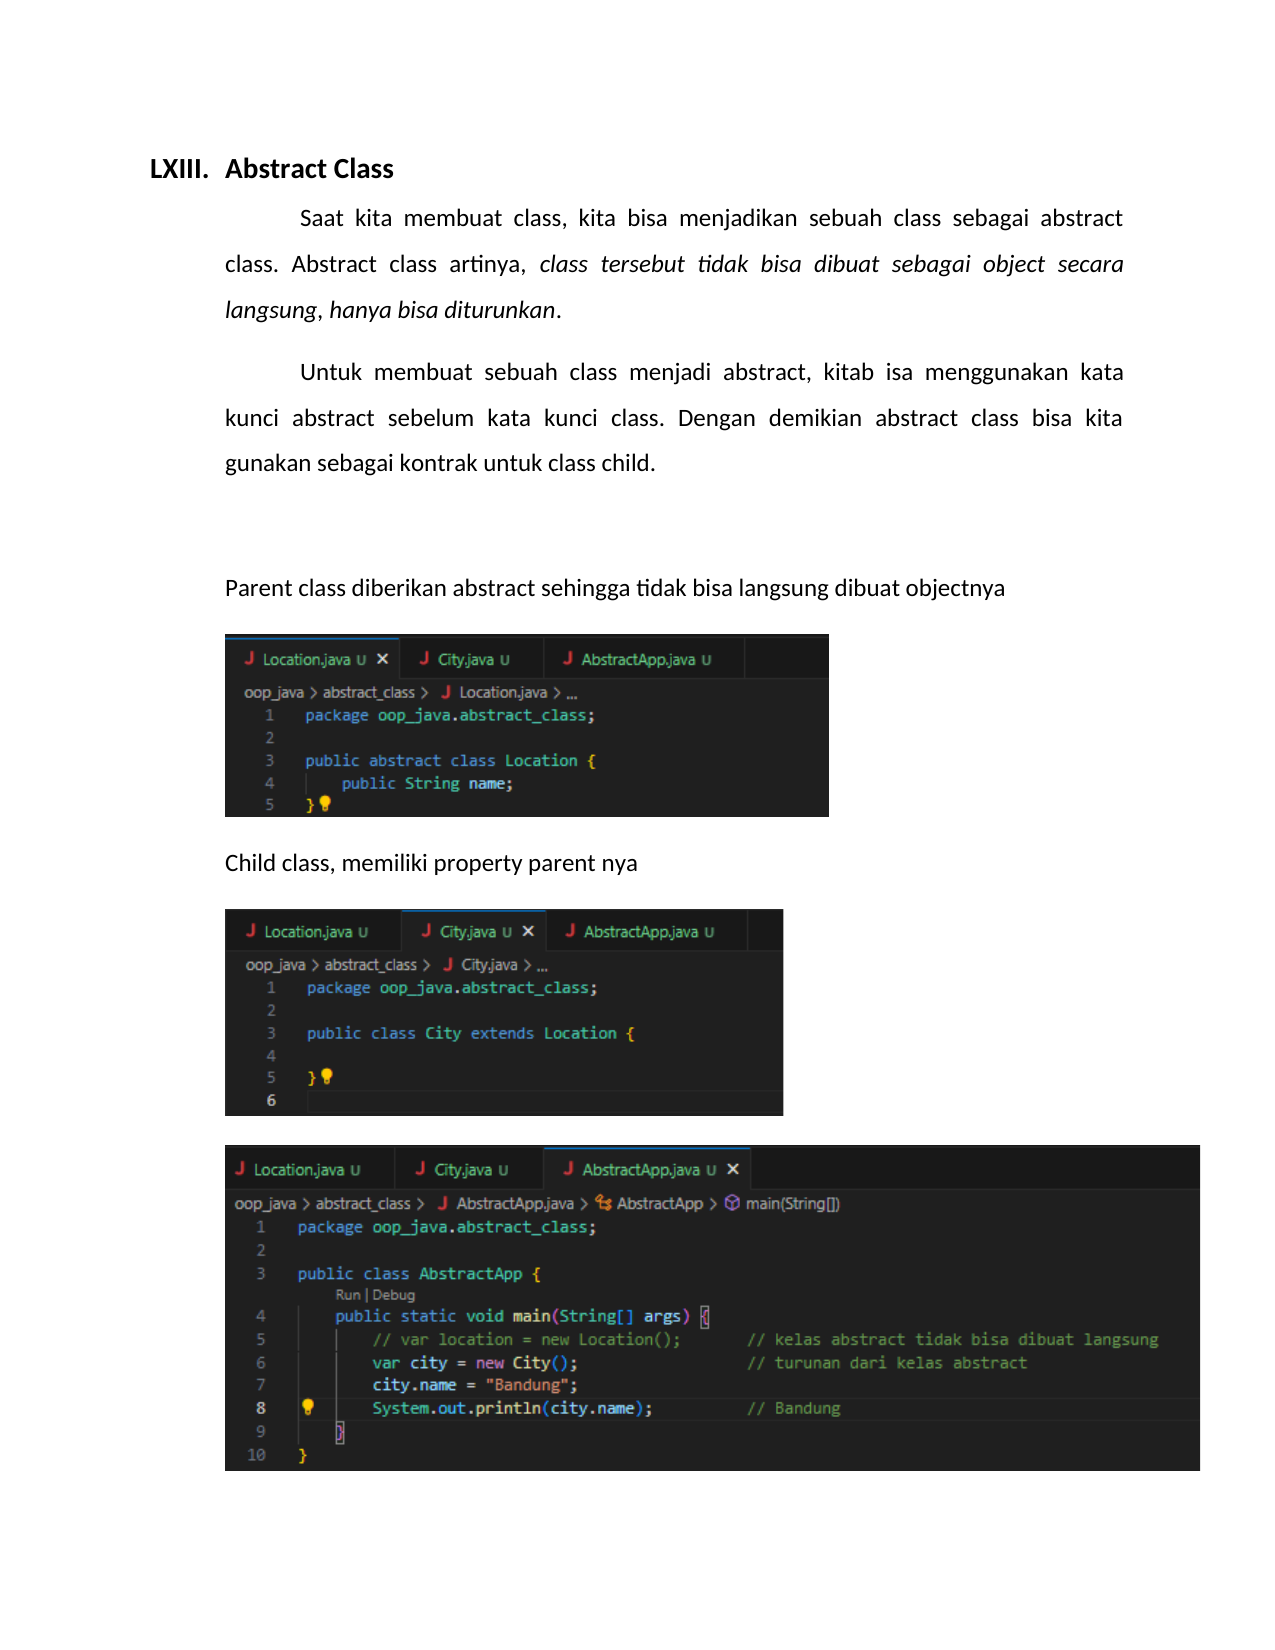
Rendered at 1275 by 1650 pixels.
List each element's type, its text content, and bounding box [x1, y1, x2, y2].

text Untuk membuat sebuah class menjadi abstract, kitab isa menggunakan kata kunci abstract sebelum kata kunci class. Dengan demikian abstract class bisa kita gunakan sebagai kontrak untuk class child. [225, 356, 1125, 478]
subtitle Abstract Class [150, 150, 1125, 186]
text Parent class diberikan abstract sehingga tidak bisa langsung dibuat objectnya [225, 572, 1125, 603]
text Child class, memiliki property parent nya [225, 847, 1125, 878]
picture [225, 1145, 1200, 1471]
picture [225, 909, 784, 1116]
text Saat kita membuat class, kita bisa menjadikan sebuah class sebagai abstract class. Abstract class artinya, class tersebut tidak bisa dibuat sebagai object secara langsung, hanya bisa diturunkan. [225, 202, 1125, 324]
picture [225, 634, 829, 817]
